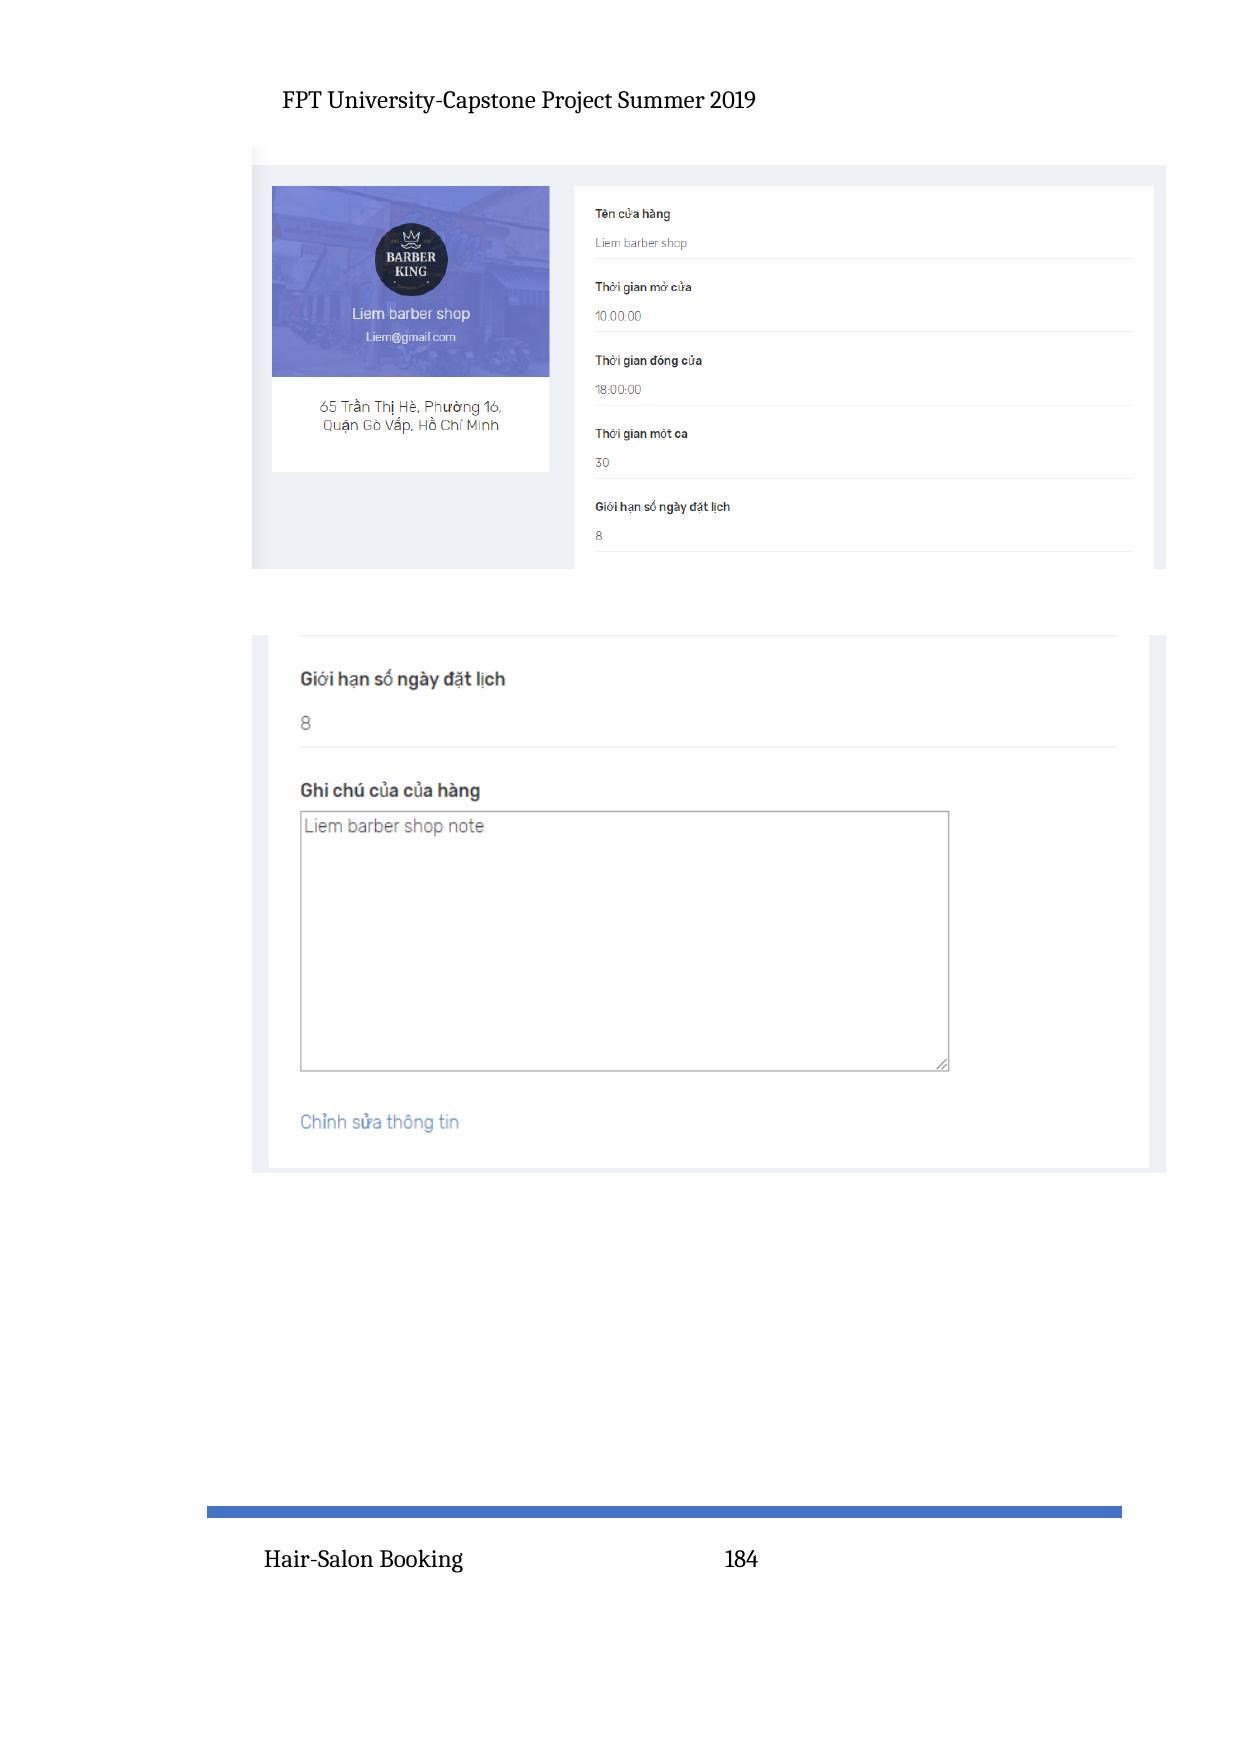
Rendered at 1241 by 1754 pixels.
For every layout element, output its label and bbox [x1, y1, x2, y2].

picture [251, 635, 1167, 1173]
picture [251, 147, 1167, 569]
